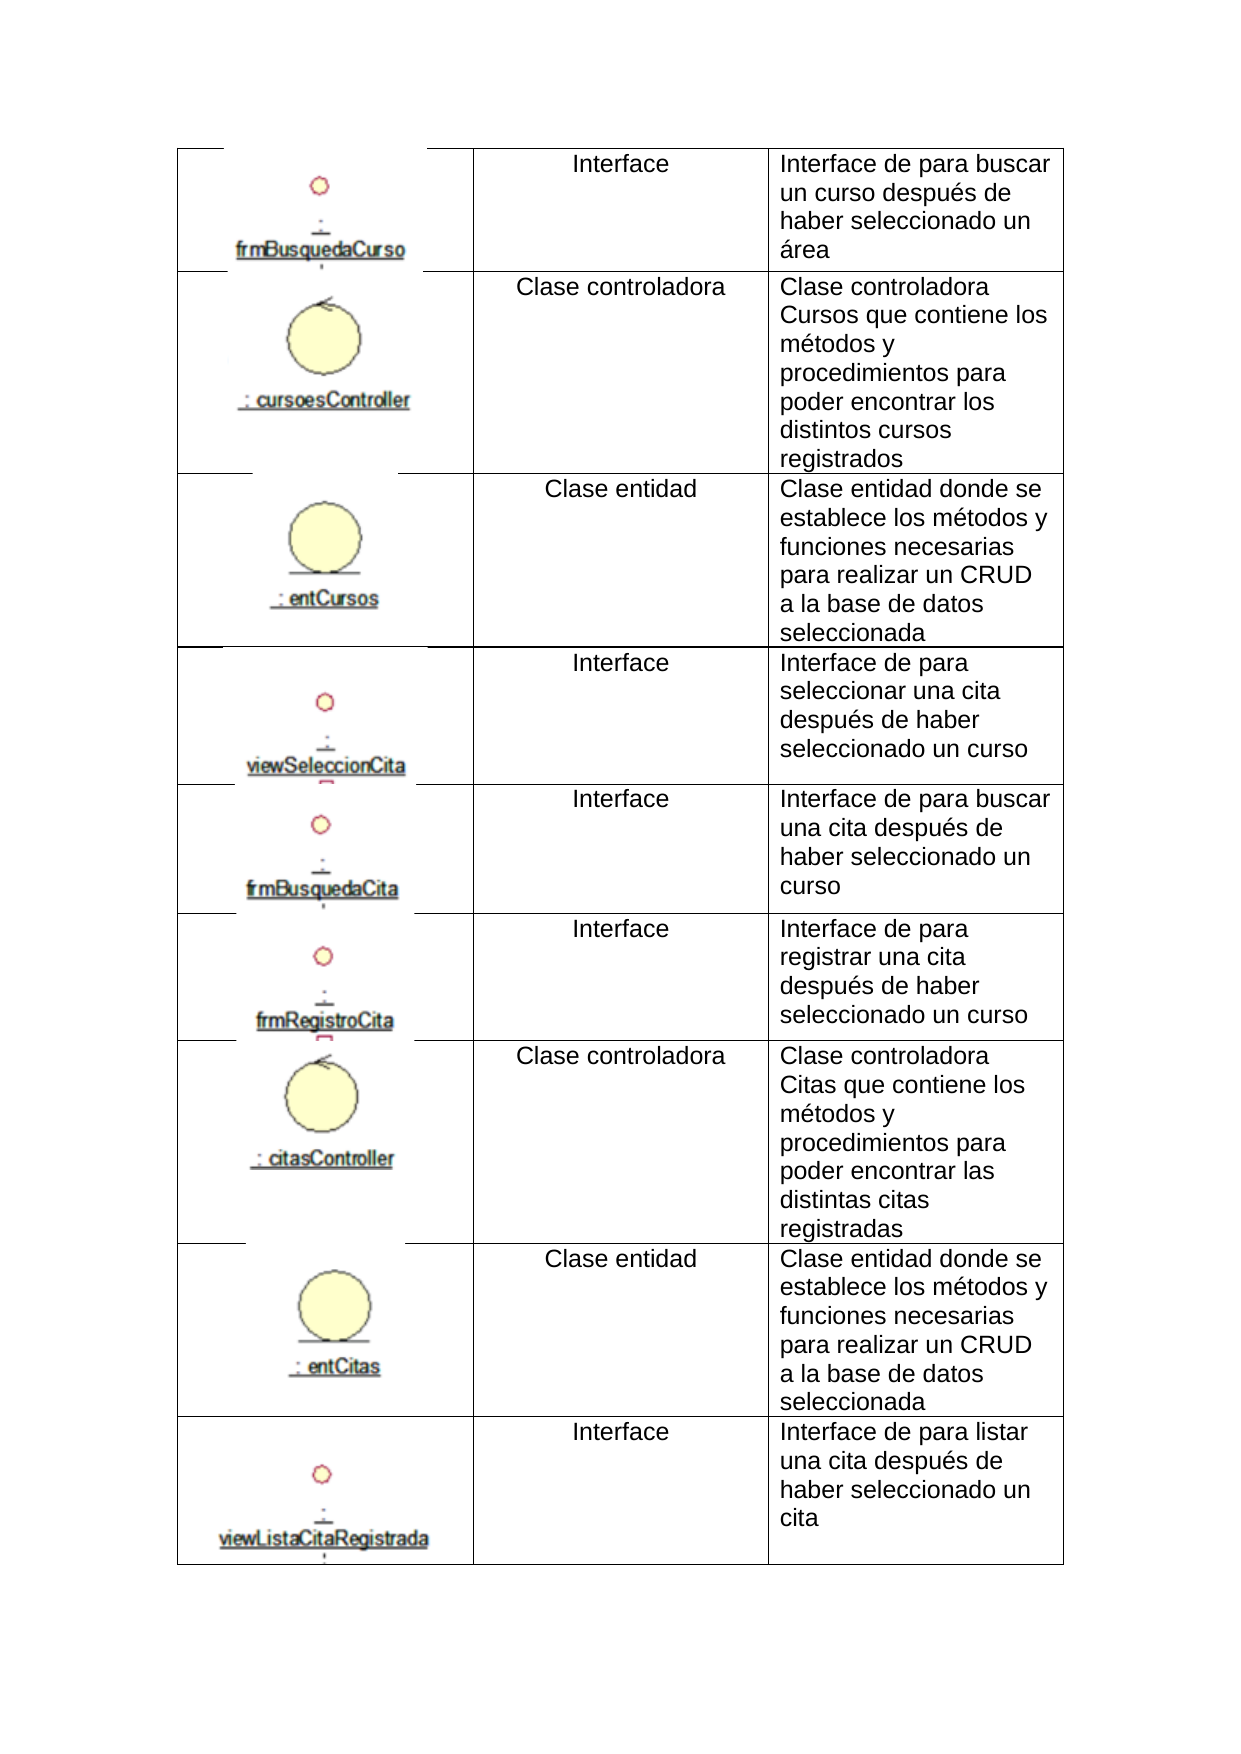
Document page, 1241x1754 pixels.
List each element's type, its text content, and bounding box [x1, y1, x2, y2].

picture [223, 148, 427, 417]
table_cell Clase entidad [474, 1244, 768, 1416]
table_cell Clase entidad [474, 474, 768, 646]
picture [223, 647, 428, 1170]
table_cell [178, 648, 223, 783]
table_cell Interface [474, 785, 768, 913]
table_cell [178, 1417, 206, 1564]
table_cell Clase controladora Citas que contiene los métodos y procedimientos para poder encontrar las distintas citas registradas [769, 1041, 1063, 1242]
picture [245, 1243, 406, 1392]
table_cell Clase entidad donde se establece los métodos y funciones necesarias para realizar un CRUD a la base de datos seleccionada [769, 1244, 1063, 1416]
table_cell [178, 914, 236, 1040]
table_cell [417, 785, 473, 913]
table_cell Interface de para seleccionar una cita después de haber seleccionado un curso [769, 648, 1063, 783]
table_cell [415, 914, 473, 1040]
table_cell [428, 648, 473, 783]
table_cell Interface [474, 914, 768, 1040]
table_cell Interface de para registrar una cita después de haber seleccionado un curso [769, 914, 1063, 1040]
table_cell [427, 149, 473, 271]
picture [252, 473, 398, 624]
table_cell [178, 1244, 473, 1416]
table_cell Interface de para buscar una cita después de haber seleccionado un curso [769, 785, 1063, 913]
table_cell Clase controladora Cursos que contiene los métodos y procedimientos para poder encontrar los distintos cursos registrados [769, 272, 1063, 473]
table_cell [178, 785, 234, 913]
table_cell [178, 474, 473, 646]
table_cell Interface [474, 648, 768, 783]
table_cell [445, 1417, 473, 1564]
table_cell [178, 1041, 473, 1242]
table_cell Clase entidad donde se establece los métodos y funciones necesarias para realizar un CRUD a la base de datos seleccionada [769, 474, 1063, 646]
table_cell Interface de para buscar un curso después de haber seleccionado un área [769, 149, 1063, 271]
table_cell Interface de para listar una cita después de haber seleccionado un cita [769, 1417, 1063, 1564]
table_cell Clase controladora [474, 1041, 768, 1242]
table_cell Clase controladora [474, 272, 768, 473]
table_cell Interface [474, 149, 768, 271]
table_cell Interface [474, 1417, 768, 1564]
picture [206, 1417, 445, 1564]
table_cell [178, 149, 223, 271]
table_cell [178, 272, 473, 473]
